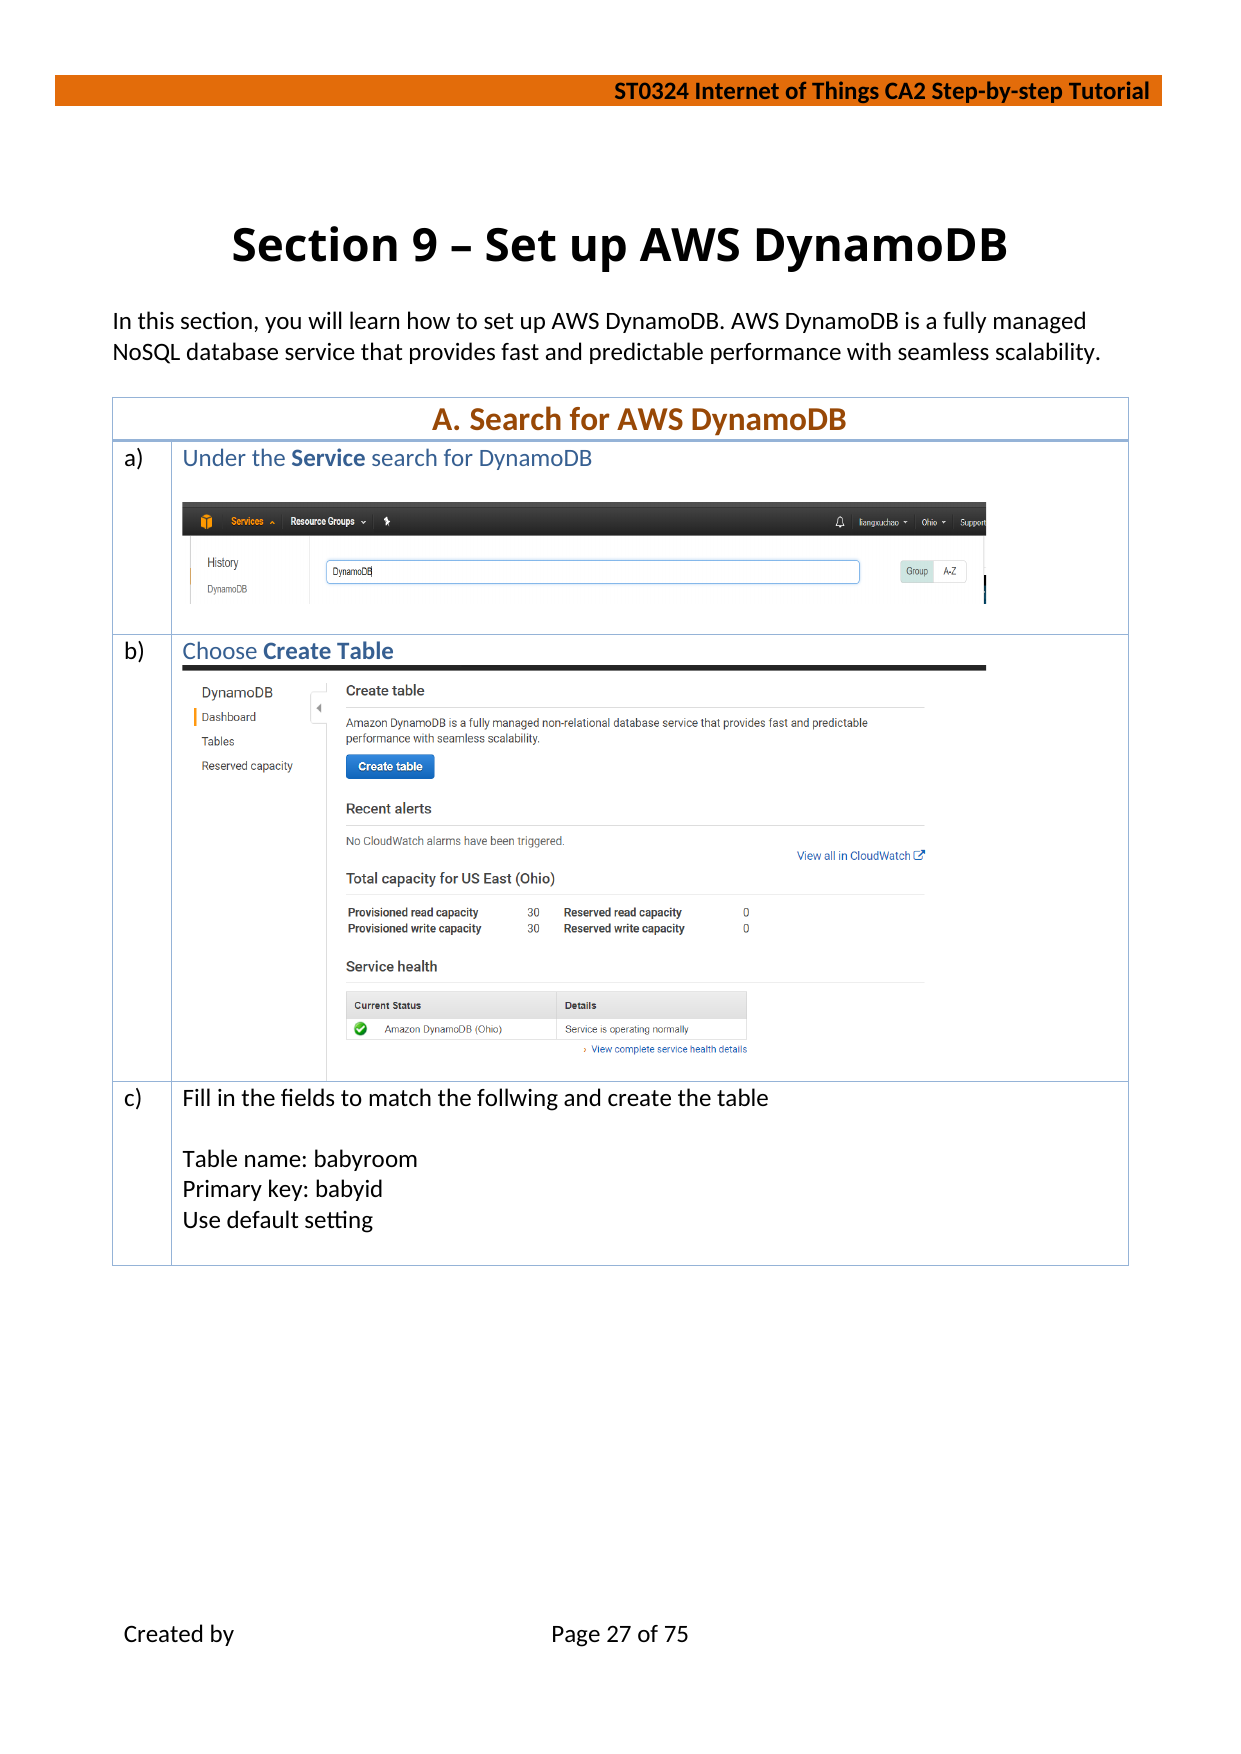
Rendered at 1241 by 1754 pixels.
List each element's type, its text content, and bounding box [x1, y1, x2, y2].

table_cell c) [113, 1082, 171, 1265]
table_header Search for AWS DynamoDB [113, 398, 1128, 439]
picture [182, 665, 987, 1081]
table_cell Fill in the fields to match the follwing and create the table Table name: babyroom Primary key: babyid Use default setting [172, 1082, 1128, 1265]
text In this section, you will learn how to set up AWS DynamoDB. AWS DynamoDB is a fully managed NoSQL database service that provides fast and predictable performance with seamless scalability. [112, 305, 1128, 366]
table_cell Under the Service search for DynamoDB [172, 442, 1128, 634]
picture [182, 502, 987, 604]
subtitle Section 9 – Set up AWS DynamoDB [112, 212, 1128, 275]
table_cell a) [113, 442, 171, 634]
table_cell b) [113, 635, 171, 1081]
table_cell Choose Create Table [172, 635, 1128, 1081]
